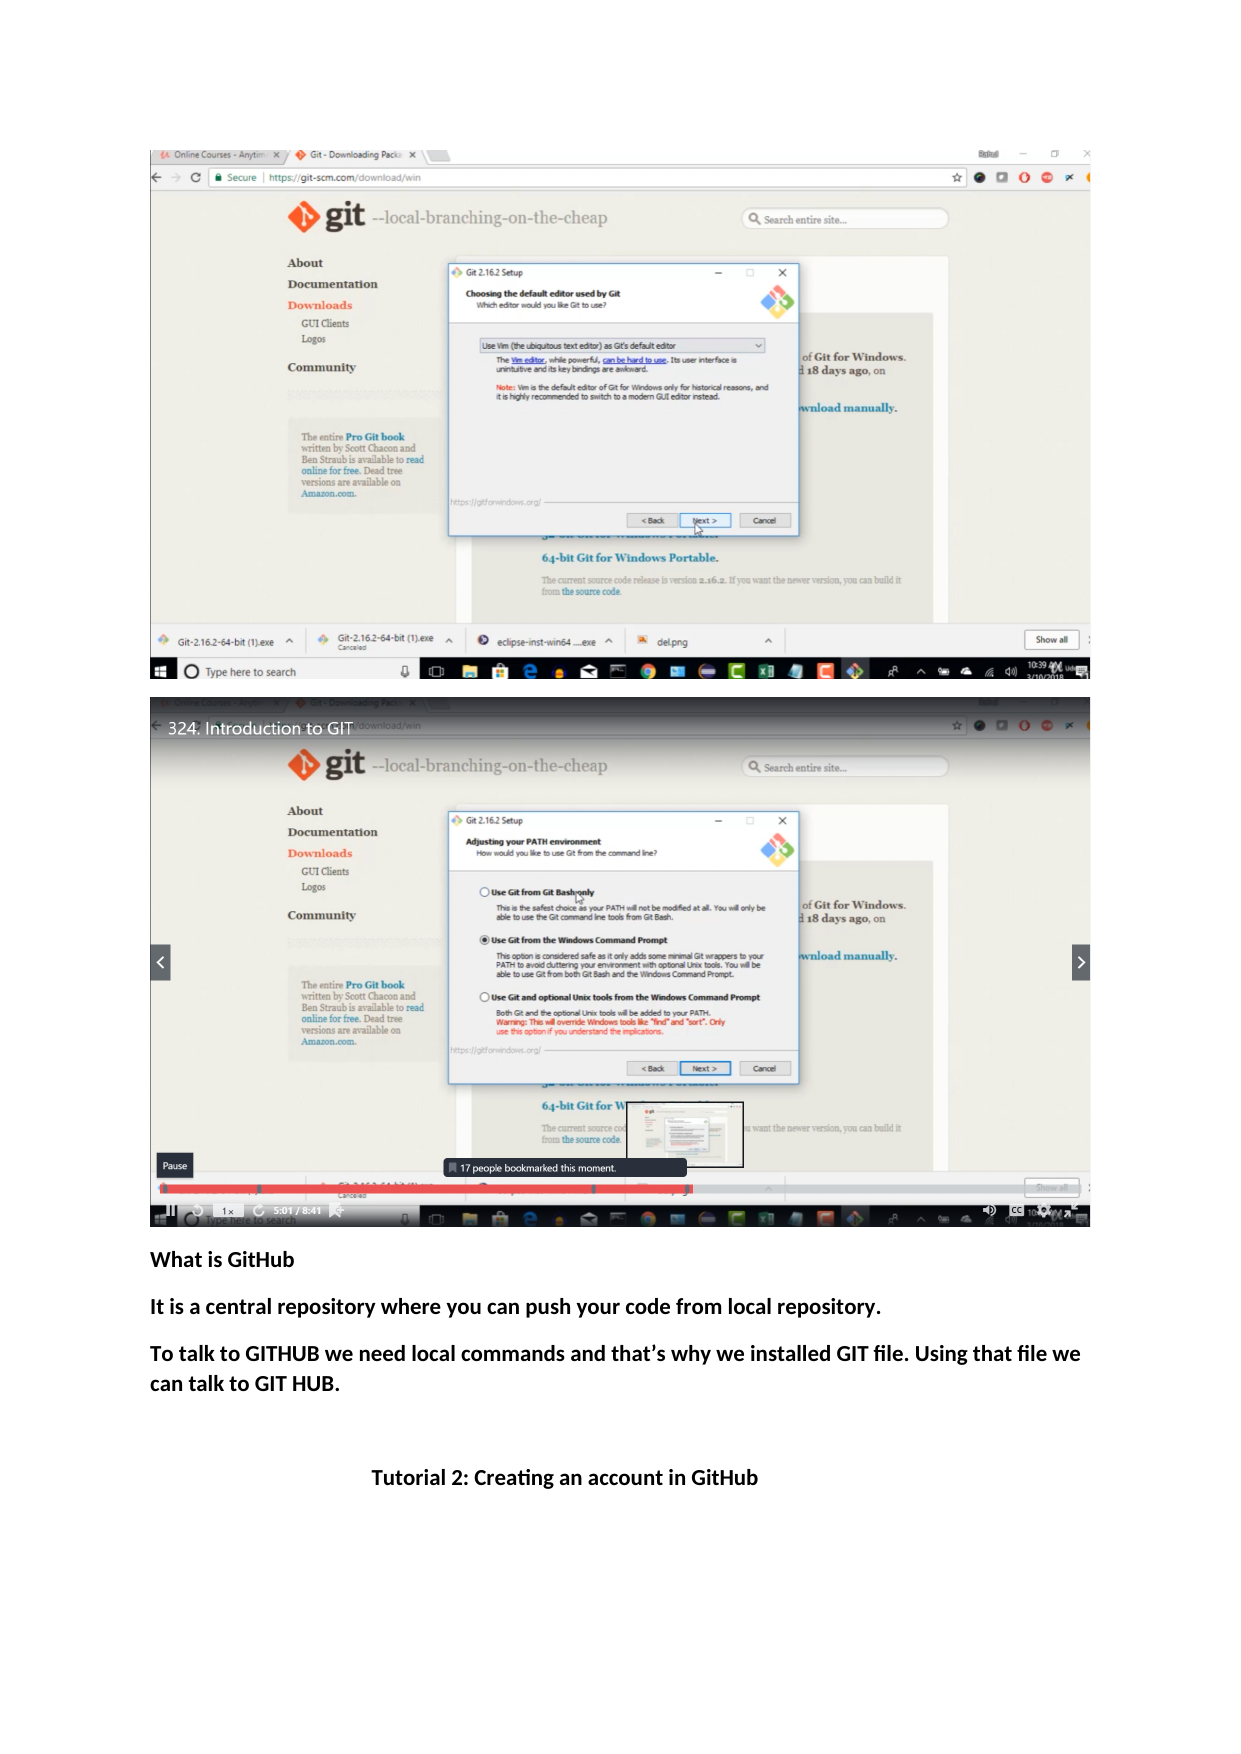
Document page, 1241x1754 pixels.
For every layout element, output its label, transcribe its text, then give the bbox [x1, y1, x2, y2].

text To talk to GITHUB we need local commands and that’s why we installed GIT file. Using that file we can talk to GIT HUB. [150, 1339, 1090, 1397]
text What is GitHub [150, 1245, 1090, 1273]
text It is a central repository where you can push your code from local repository. [150, 1292, 1090, 1320]
text Tutorial 2: Creating an account in GitHub [150, 1463, 1090, 1491]
picture [150, 150, 1091, 679]
picture [150, 697, 1091, 1227]
